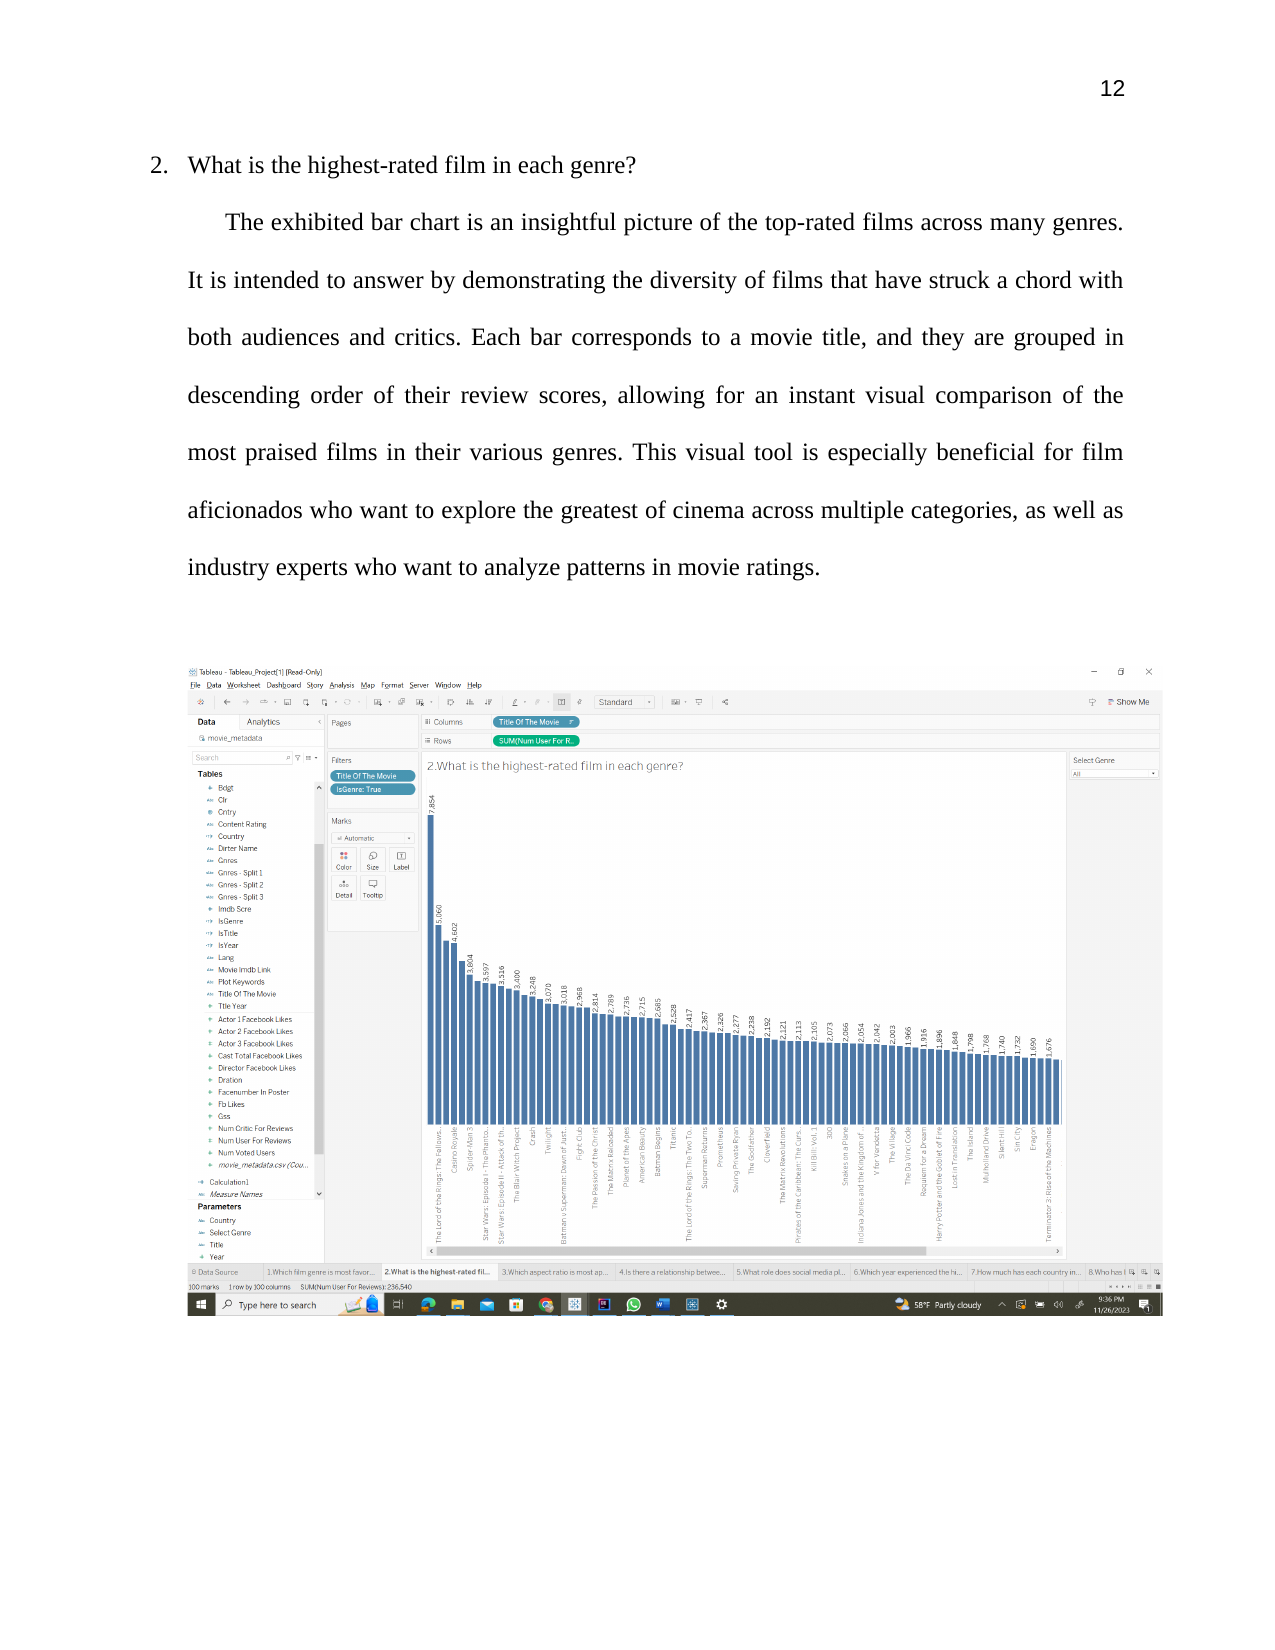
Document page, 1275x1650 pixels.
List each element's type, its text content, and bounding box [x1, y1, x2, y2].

list What is the highest-rated film in each genre? [150, 150, 1125, 179]
picture [187, 666, 1163, 1316]
list The exhibited bar chart is an insightful picture of the top-rated films across many genres. It is intended to answer by demonstrating the diversity of films that have struck a chord with both audiences and critics. Each bar corresponds to a movie title, and they are grouped in descending order of their review scores, allowing for an instant visual comparison of the most praised films in their various genres. This visual tool is especially beneficial for film aficionados who want to explore the greatest of cinema across multiple categories, as well as industry experts who want to analyze patterns in movie ratings. [187, 207, 1125, 581]
